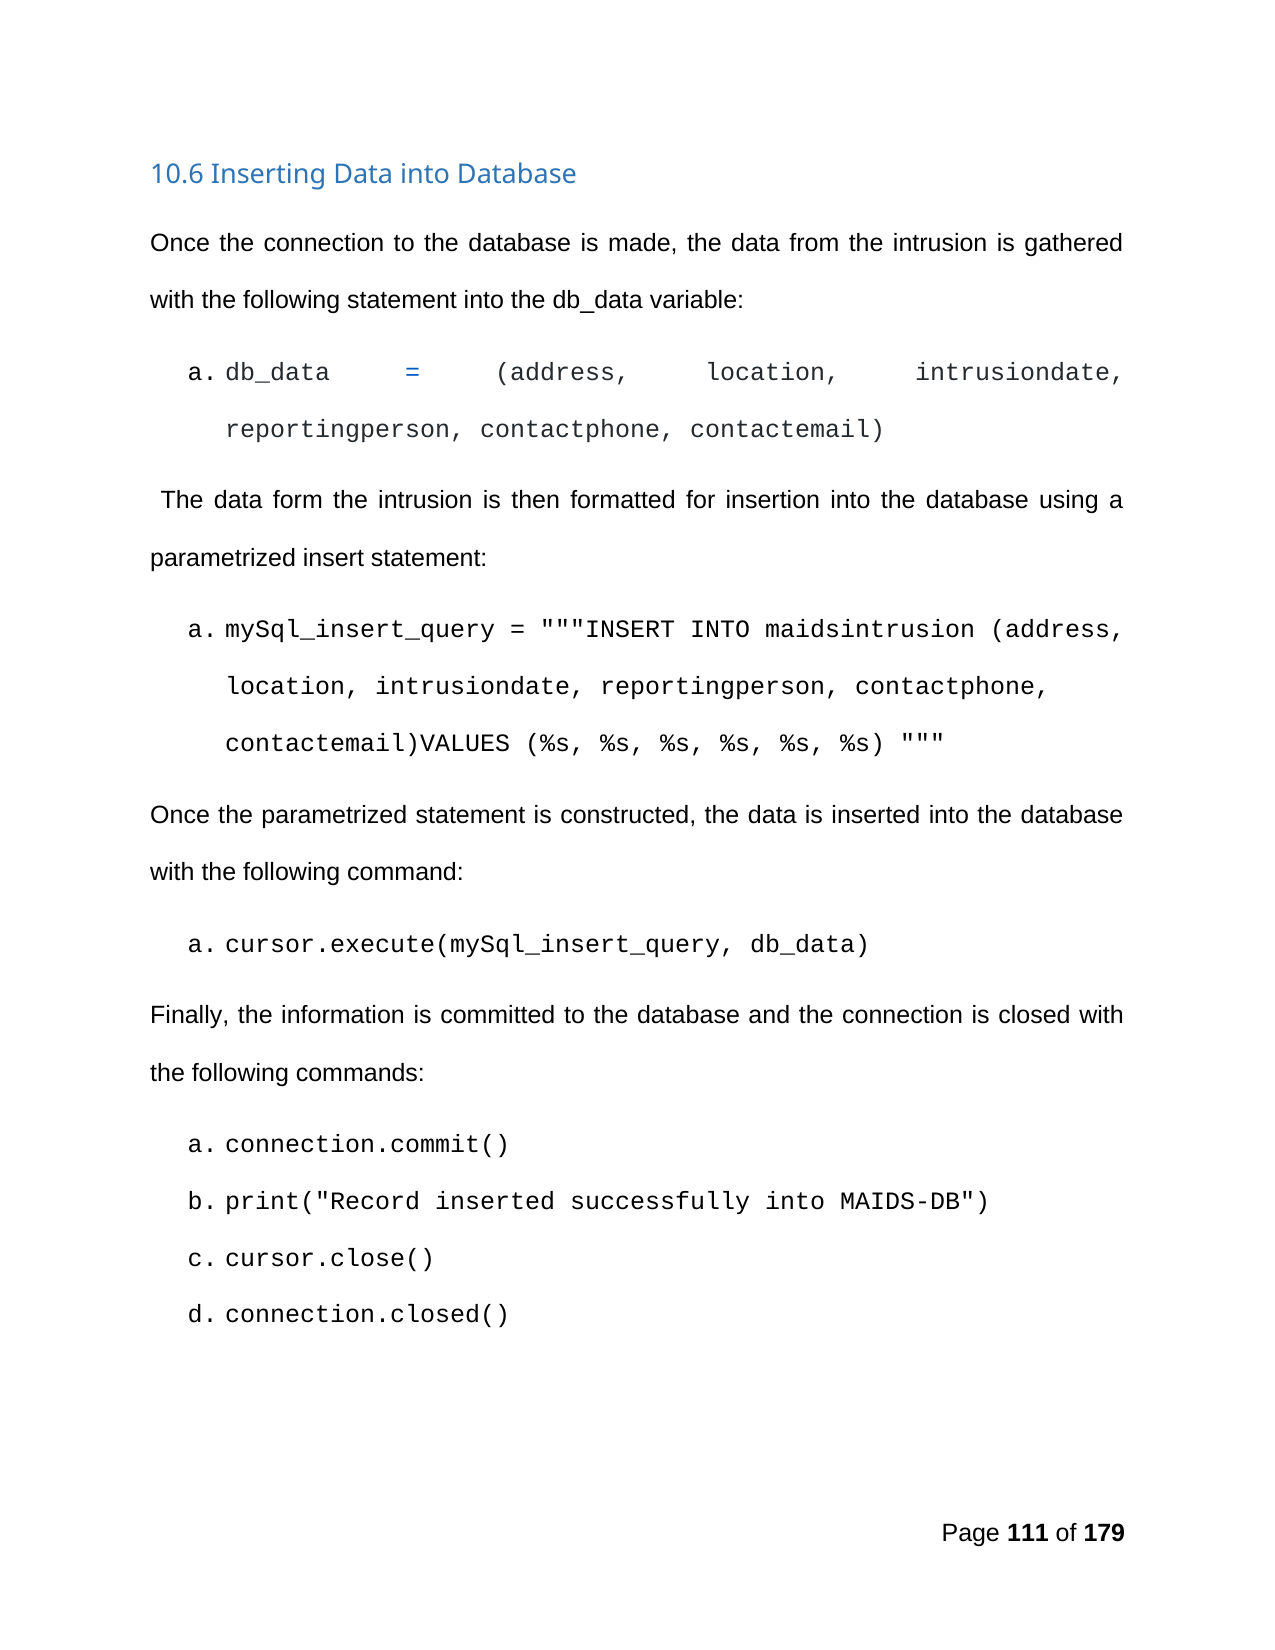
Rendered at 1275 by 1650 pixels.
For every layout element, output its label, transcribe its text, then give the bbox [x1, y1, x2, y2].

list connection.closed() [187, 1302, 1125, 1330]
text Finally, the information is committed to the database and the connection is closed with the following commands: [150, 1000, 1125, 1087]
list mySql_insert_query = """INSERT INTO maidsintrusion (address, location, intrusiondate, reportingperson, contactphone, contactemail)VALUES (%s, %s, %s, %s, %s, %s) """ [187, 617, 1125, 759]
list print("Record inserted successfully into MAIDS-DB") [187, 1189, 1125, 1217]
text Once the connection to the database is made, the data from the intrusion is gathered with the following statement into the db_data variable: [150, 228, 1125, 314]
text Once the parametrized statement is constructed, the data is inserted into the database with the following command: [150, 799, 1125, 886]
subtitle 10.6 Inserting Data into Database [150, 154, 1125, 191]
list connection.commit() [187, 1132, 1125, 1160]
list cursor.execute(mySql_insert_query, db_data) [187, 931, 1125, 959]
text The data form the intrusion is then formatted for insertion into the database using a parametrized insert statement: [150, 485, 1125, 572]
list cursor.close() [187, 1245, 1125, 1274]
list db_data = (address, location, intrusiondate, reportingperson, contactphone, contactemail) [187, 359, 1125, 444]
